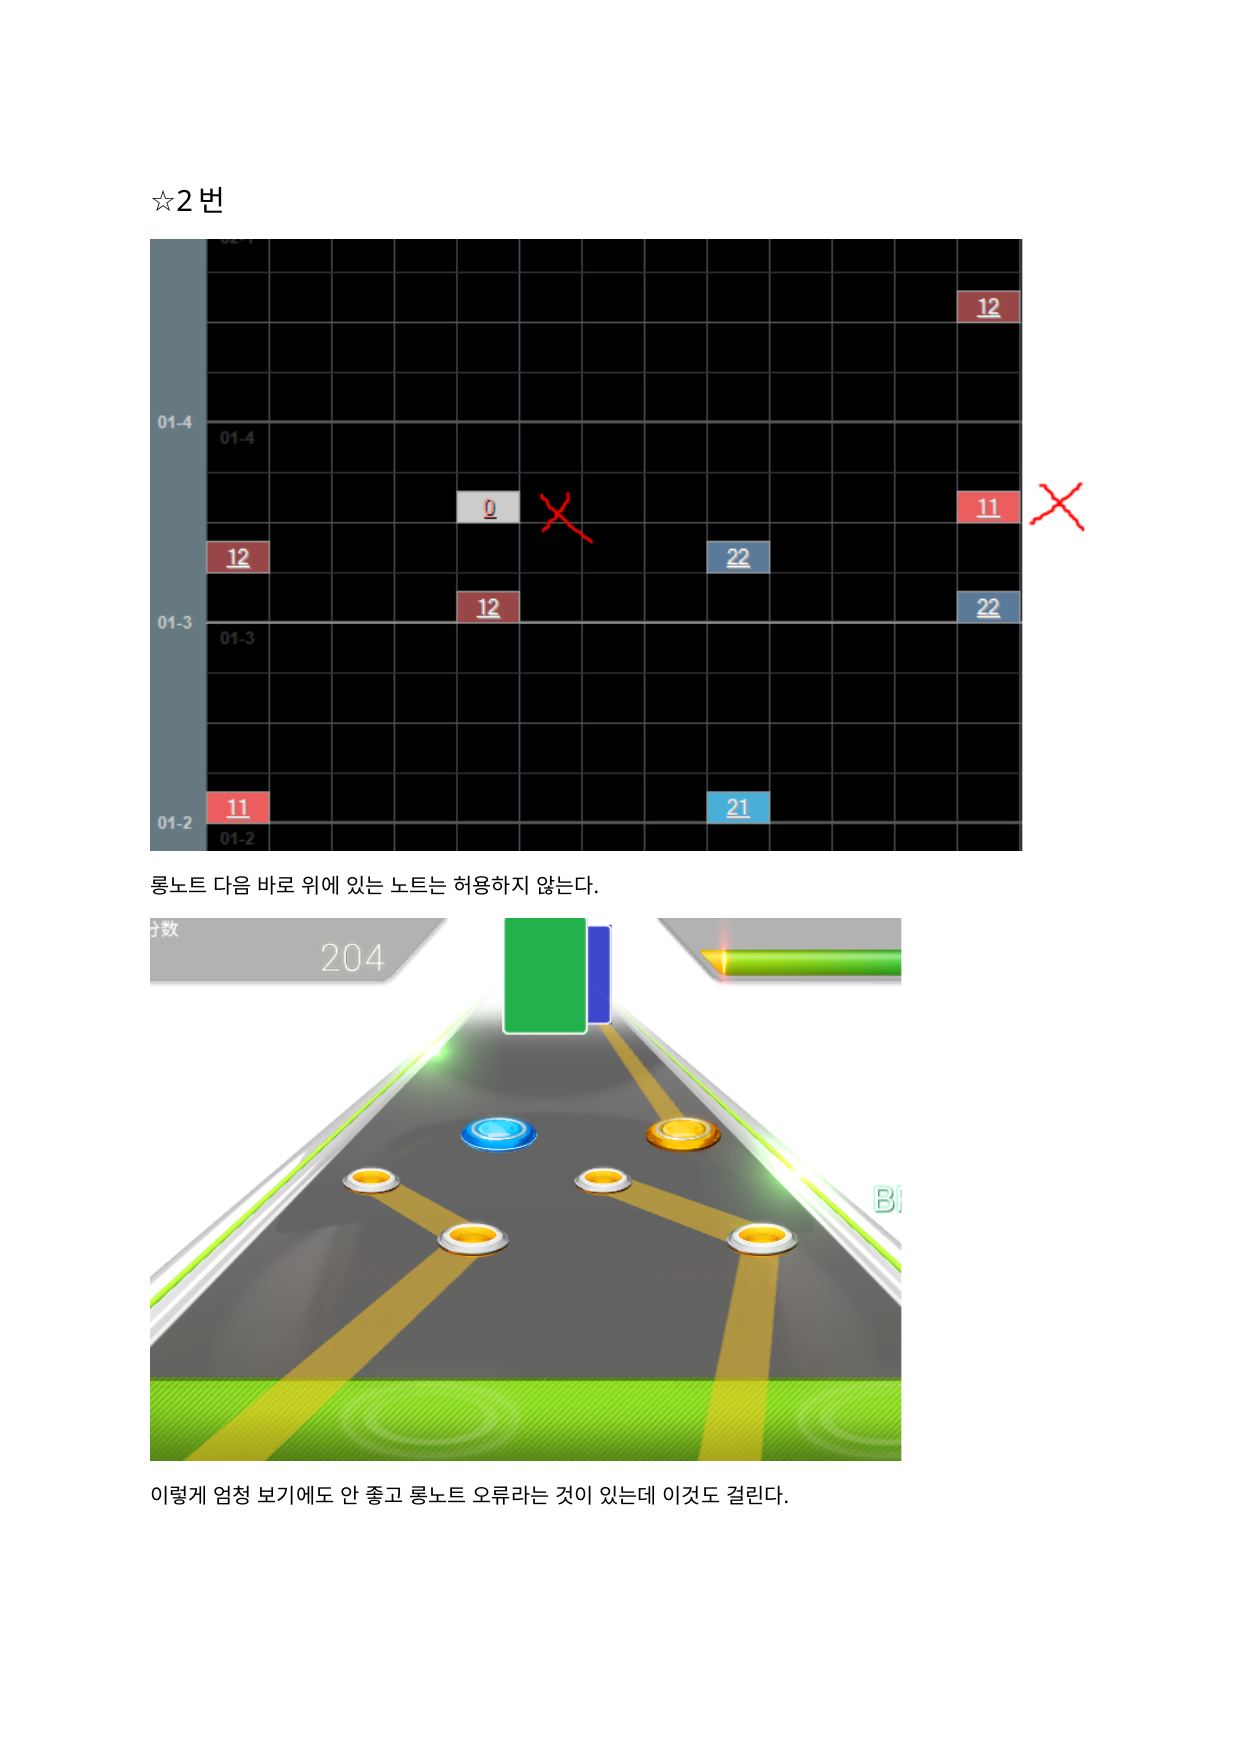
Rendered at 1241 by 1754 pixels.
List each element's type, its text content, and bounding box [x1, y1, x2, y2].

text 이렇게 엄청 보기에도 안 좋고 롱노트 오류라는 것이 있는데 이것도 걸린다. [150, 1480, 1090, 1510]
picture [150, 918, 902, 1461]
text ☆2번 [150, 177, 1090, 219]
picture [150, 239, 1085, 851]
text 롱노트 다음 바로 위에 있는 노트는 허용하지 않는다. [150, 869, 1090, 900]
